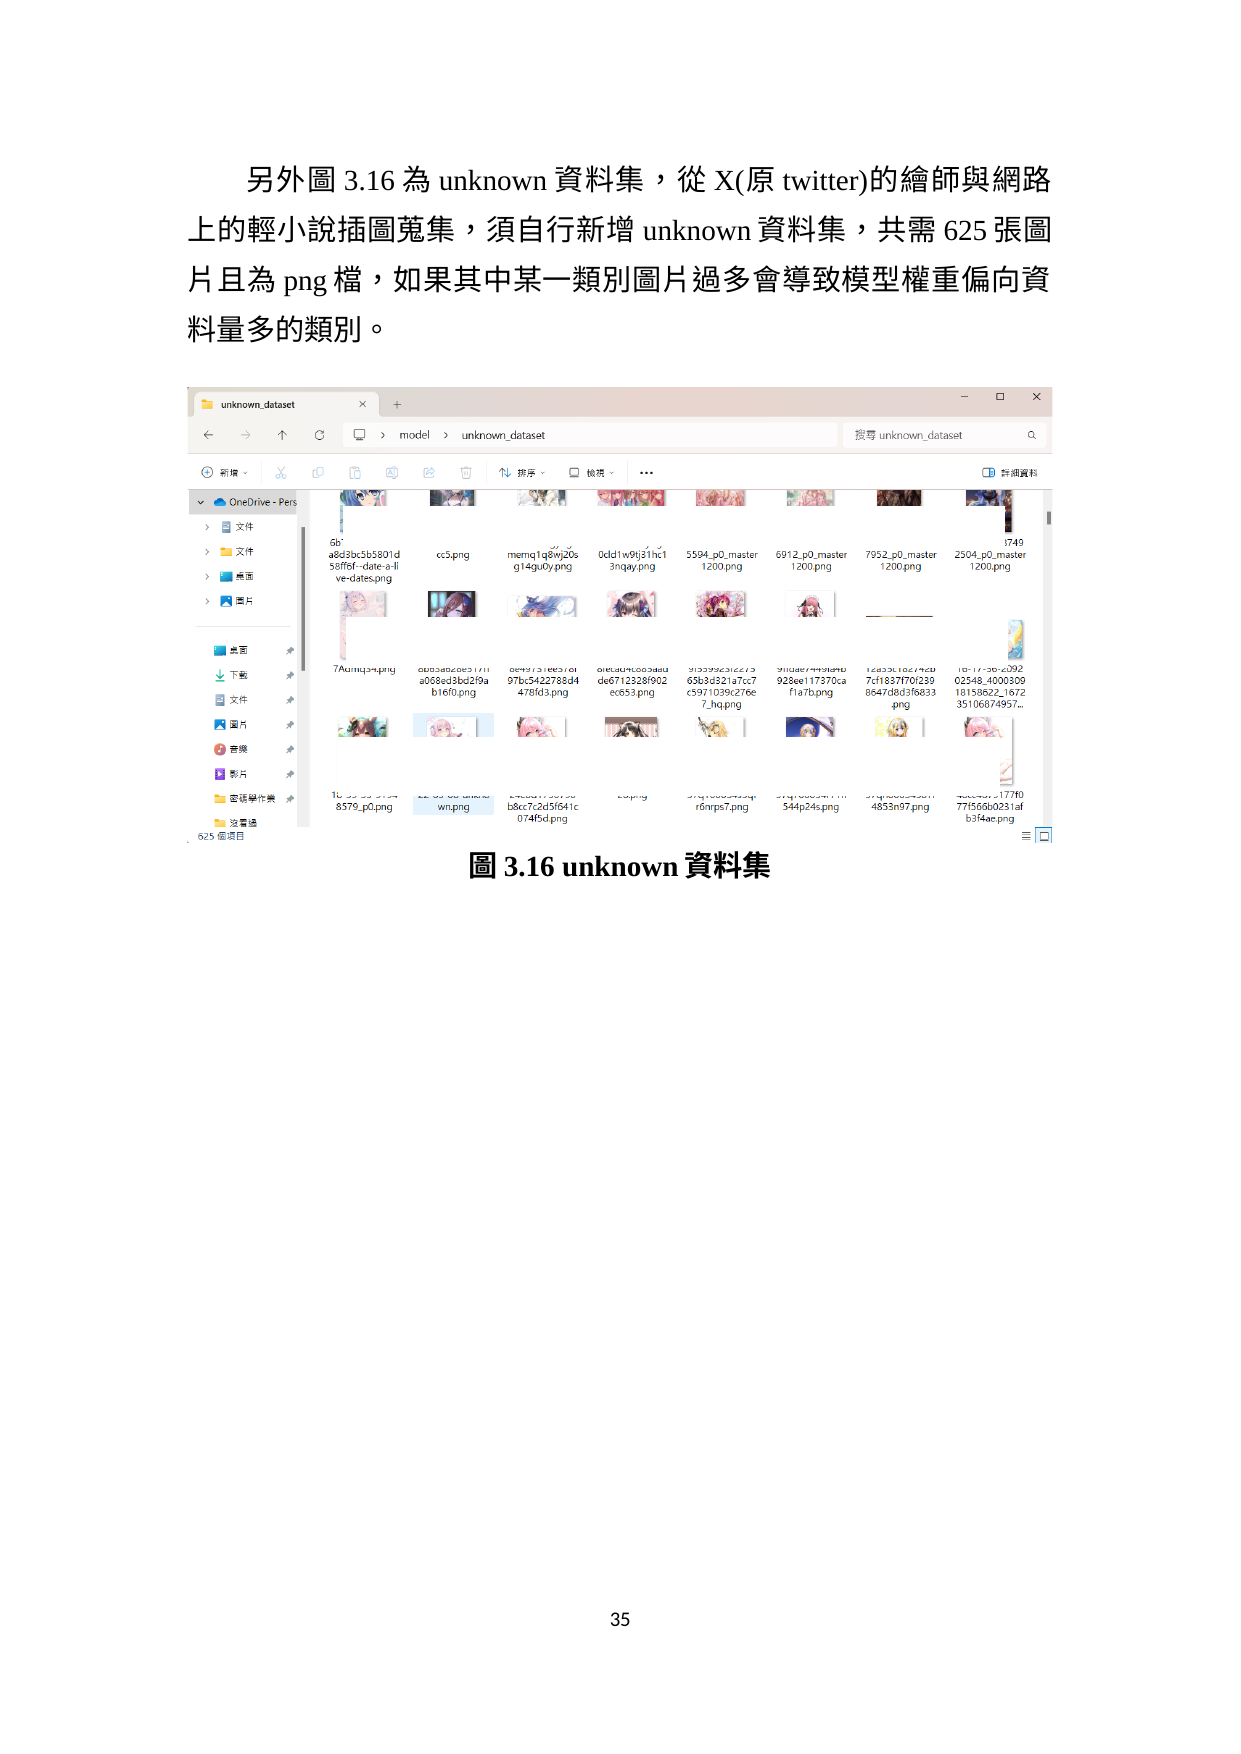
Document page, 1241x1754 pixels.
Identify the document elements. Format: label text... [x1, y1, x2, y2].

text 圖3.16 unknown資料集 [187, 843, 1053, 885]
text 另外圖3.16為unknown資料集，從X(原twitter)的繪師與網路上的輕小說插圖蒐集，須自行新增unknown資料集，共需625張圖片且為png檔，如果其中某一類別圖片過多會導致模型權重偏向資料量多的類別。 [187, 150, 1053, 350]
picture [187, 387, 1053, 843]
